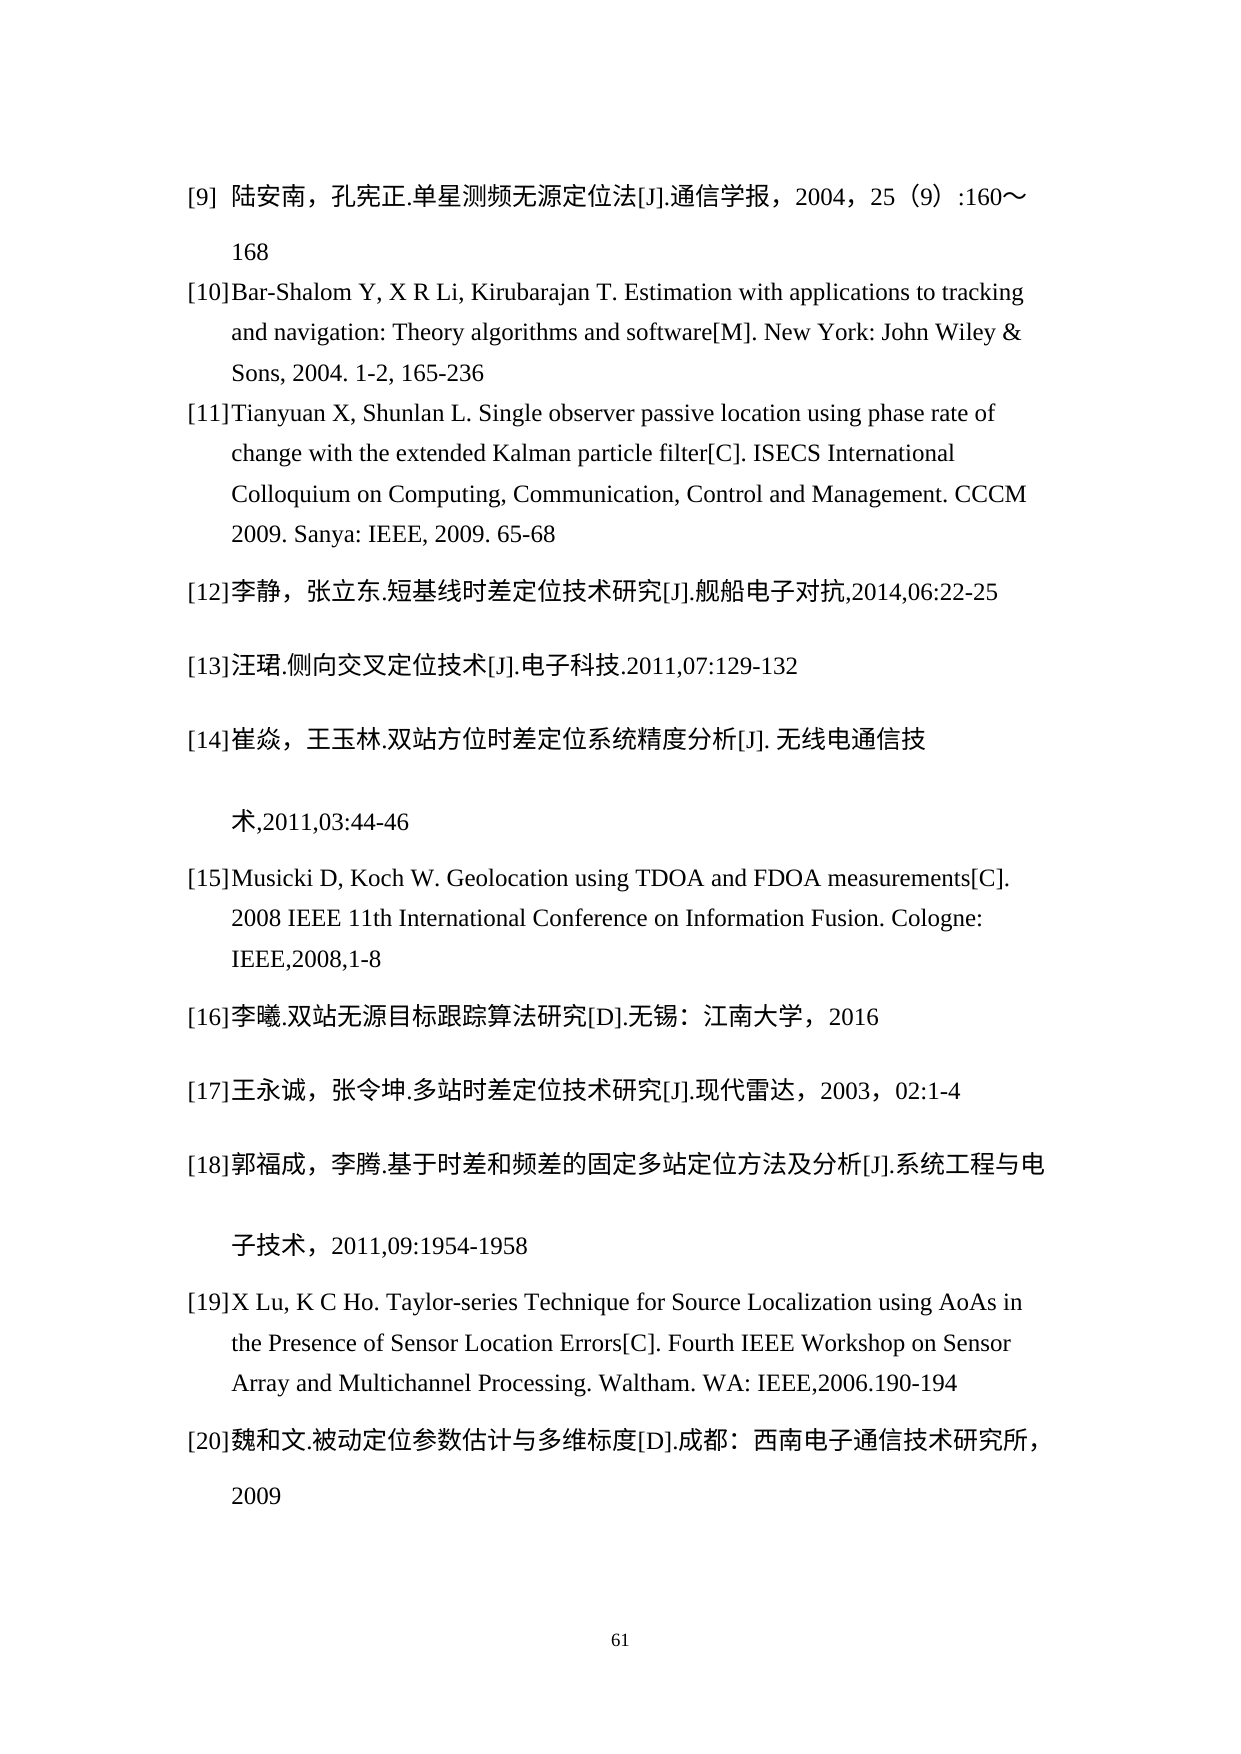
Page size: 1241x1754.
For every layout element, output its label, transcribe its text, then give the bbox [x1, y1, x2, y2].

list 王永诚，张令坤.多站时差定位技术研究[J].现代雷达，2003，02:1-4 [187, 1056, 1053, 1121]
list Tianyuan X, Shunlan L. Single observer passive location using phase rate of change with the extended Kalman particle filter[C]. ISECS International Colloquium on Computing, Communication, Control and Management. CCCM 2009. Sanya: IEEE, 2009. 65-68 [187, 396, 1053, 550]
list X Lu, K C Ho. Taylor-series Technique for Source Localization using AoAs in the Presence of Sensor Location Errors[C]. Fourth IEEE Workshop on Sensor Array and Multichannel Processing. Waltham. WA: IEEE,2006.190-194 [187, 1285, 1053, 1399]
list 陆安南，孔宪正.单星测频无源定位法[J].通信学报，2004，25（9）:160～168 [187, 162, 1053, 268]
list 汪珺.侧向交叉定位技术[J].电子科技.2011,07:129-132 [187, 631, 1053, 696]
list 李曦.双站无源目标跟踪算法研究[D].无锡：江南大学，2016 [187, 982, 1053, 1047]
list Musicki D, Koch W. Geolocation using TDOA and FDOA measurements[C]. 2008 IEEE 11th International Conference on Information Fusion. Cologne: IEEE,2008,1-8 [187, 861, 1053, 974]
list 崔焱，王玉林.双站方位时差定位系统精度分析[J]. 无线电通信技术,2011,03:44-46 [187, 705, 1053, 852]
list 郭福成，李腾.基于时差和频差的固定多站定位方法及分析[J].系统工程与电子技术，2011,09:1954-1958 [187, 1130, 1053, 1276]
list 魏和文.被动定位参数估计与多维标度[D].成都：西南电子通信技术研究所，2009 [187, 1406, 1053, 1512]
list Bar-Shalom Y, X R Li, Kirubarajan T. Estimation with applications to tracking and navigation: Theory algorithms and software[M]. New York: John Wiley & Sons, 2004. 1-2, 165-236 [187, 275, 1053, 388]
list 李静，张立东.短基线时差定位技术研究[J].舰船电子对抗,2014,06:22-25 [187, 557, 1053, 622]
